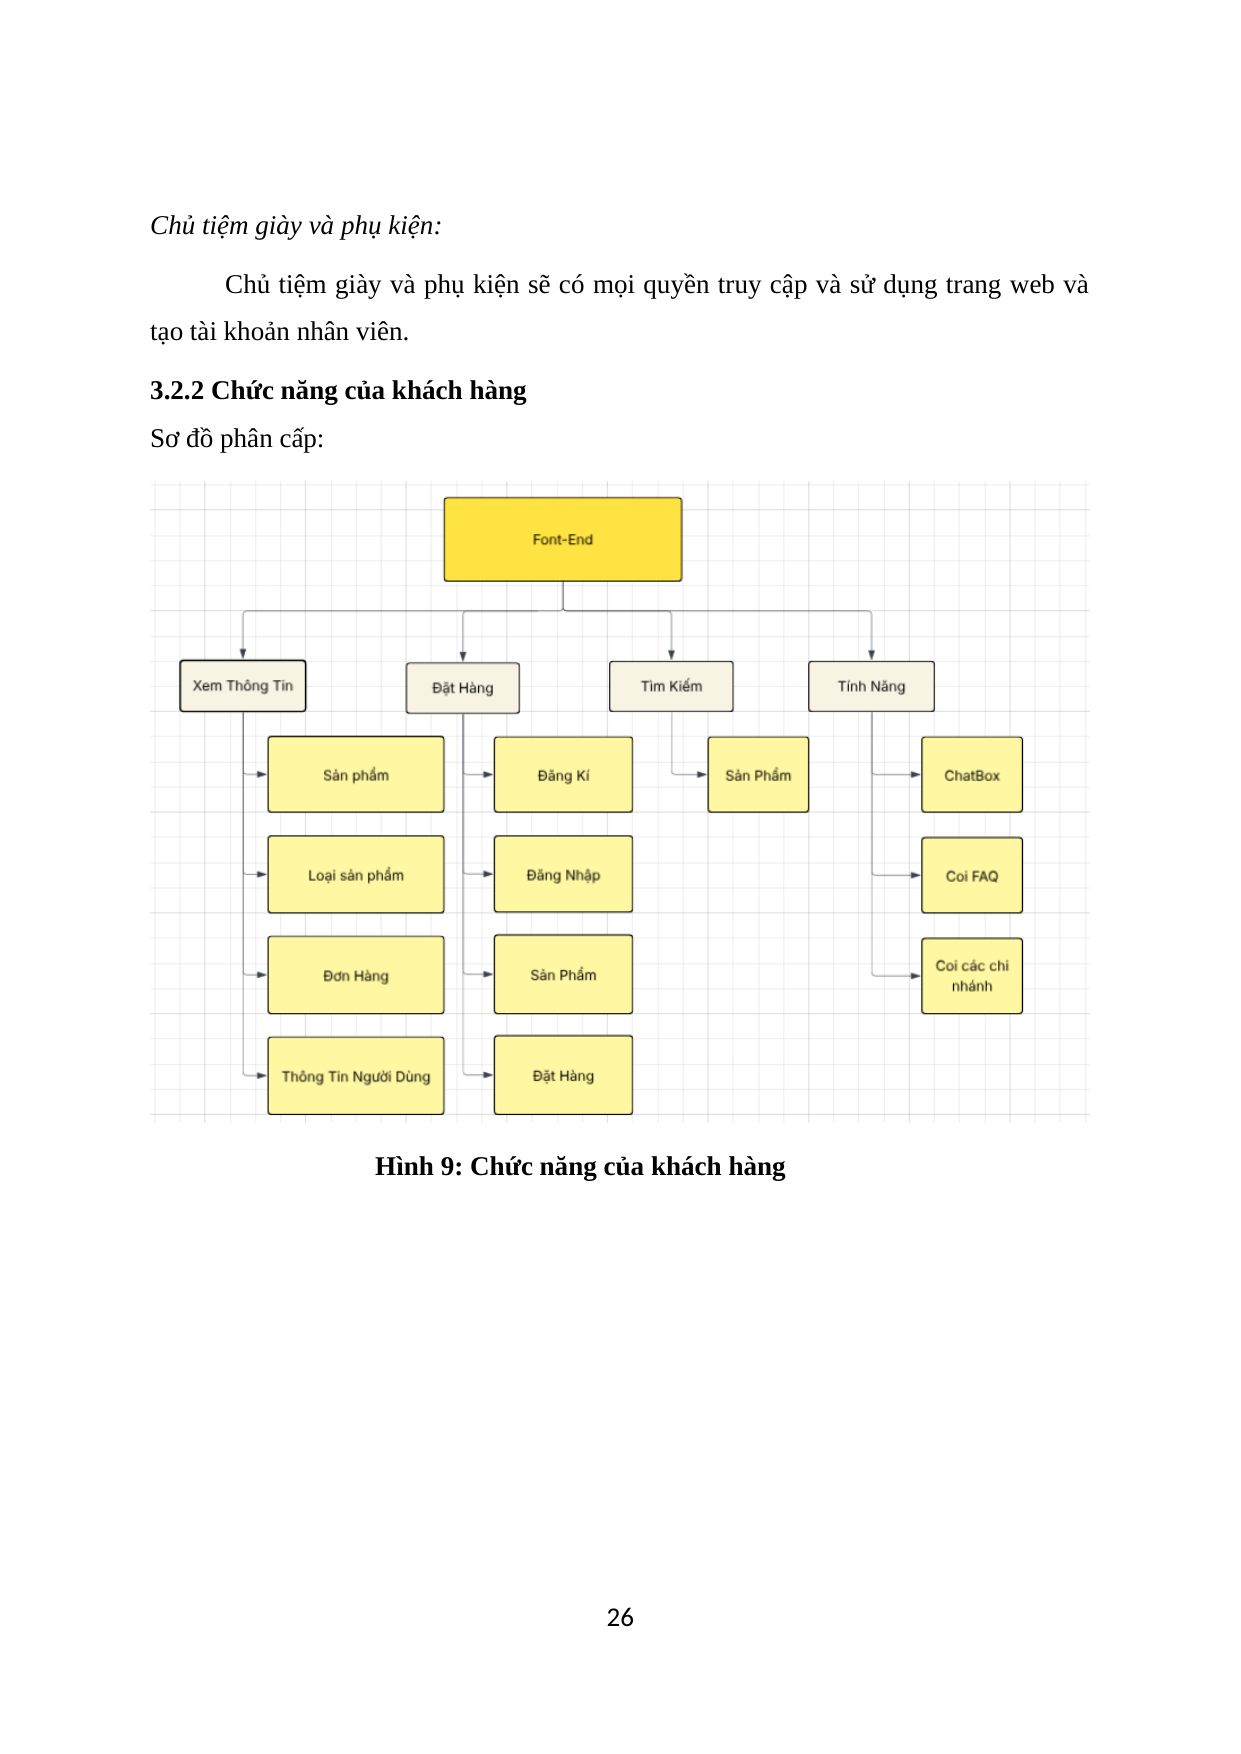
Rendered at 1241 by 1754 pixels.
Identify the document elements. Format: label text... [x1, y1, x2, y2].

text Chủ tiệm giày và phụ kiện: [150, 209, 1090, 240]
text Sơ đồ phân cấp: [150, 422, 1090, 453]
text Hình 9: Chức năng của khách hàng [375, 1150, 1090, 1181]
picture [150, 481, 1091, 1123]
subtitle 3.2.2 Chức năng của khách hàng [150, 374, 1090, 405]
text Chủ tiệm giày và phụ kiện sẽ có mọi quyền truy cập và sử dụng trang web và tạo tài khoản nhân viên. [150, 268, 1090, 346]
